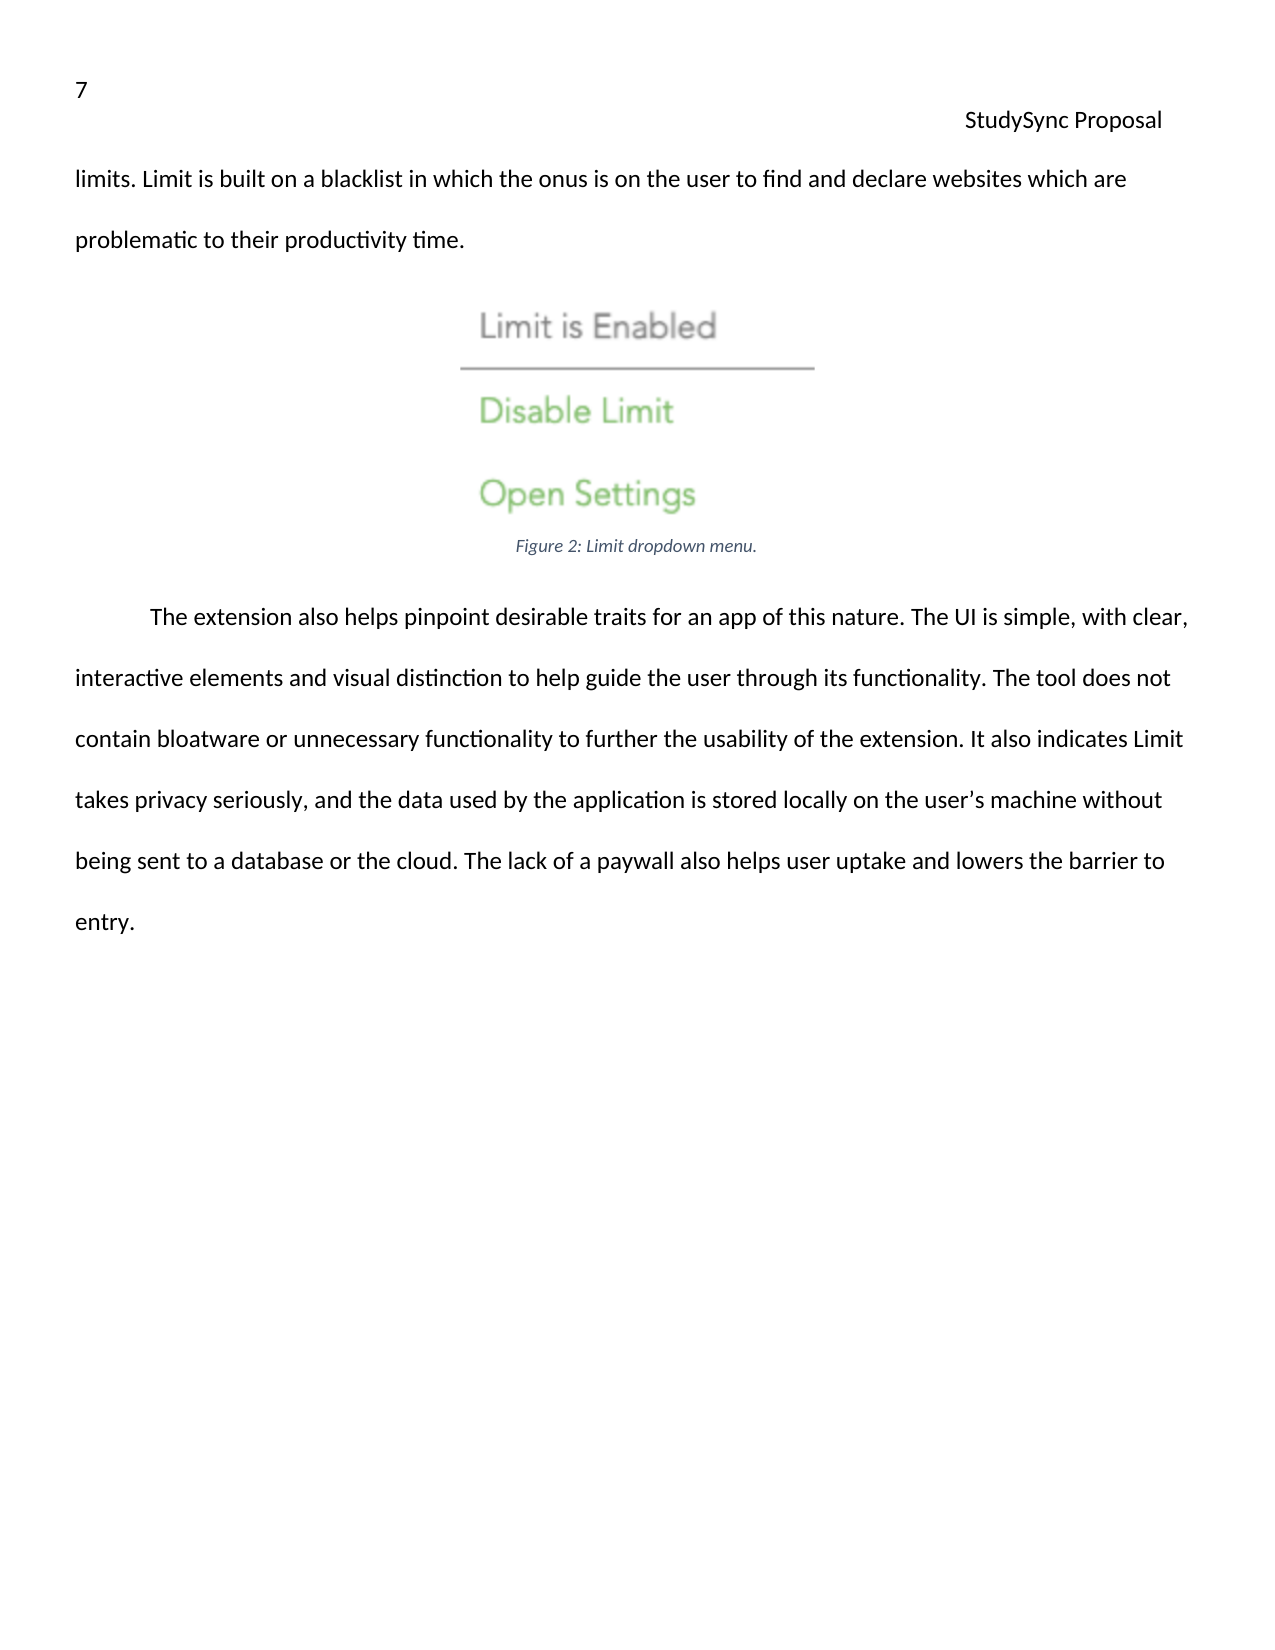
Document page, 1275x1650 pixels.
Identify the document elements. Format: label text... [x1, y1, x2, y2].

text The extension also helps pinpoint desirable traits for an app of this nature. The UI is simple, with clear, interactive elements and visual distinction to help guide the user through its functionality. The tool does not contain bloatware or unnecessary functionality to further the usability of the extension. It also indicates Limit takes privacy seriously, and the data used by the application is stored locally on the user’s machine without being sent to a database or the cloud. The lack of a paywall also helps user uptake and lowers the barrier to entry. [75, 601, 1200, 937]
text Figure 2: Limit dropdown menu. [75, 534, 1200, 557]
picture [460, 285, 815, 535]
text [75, 163, 1200, 255]
